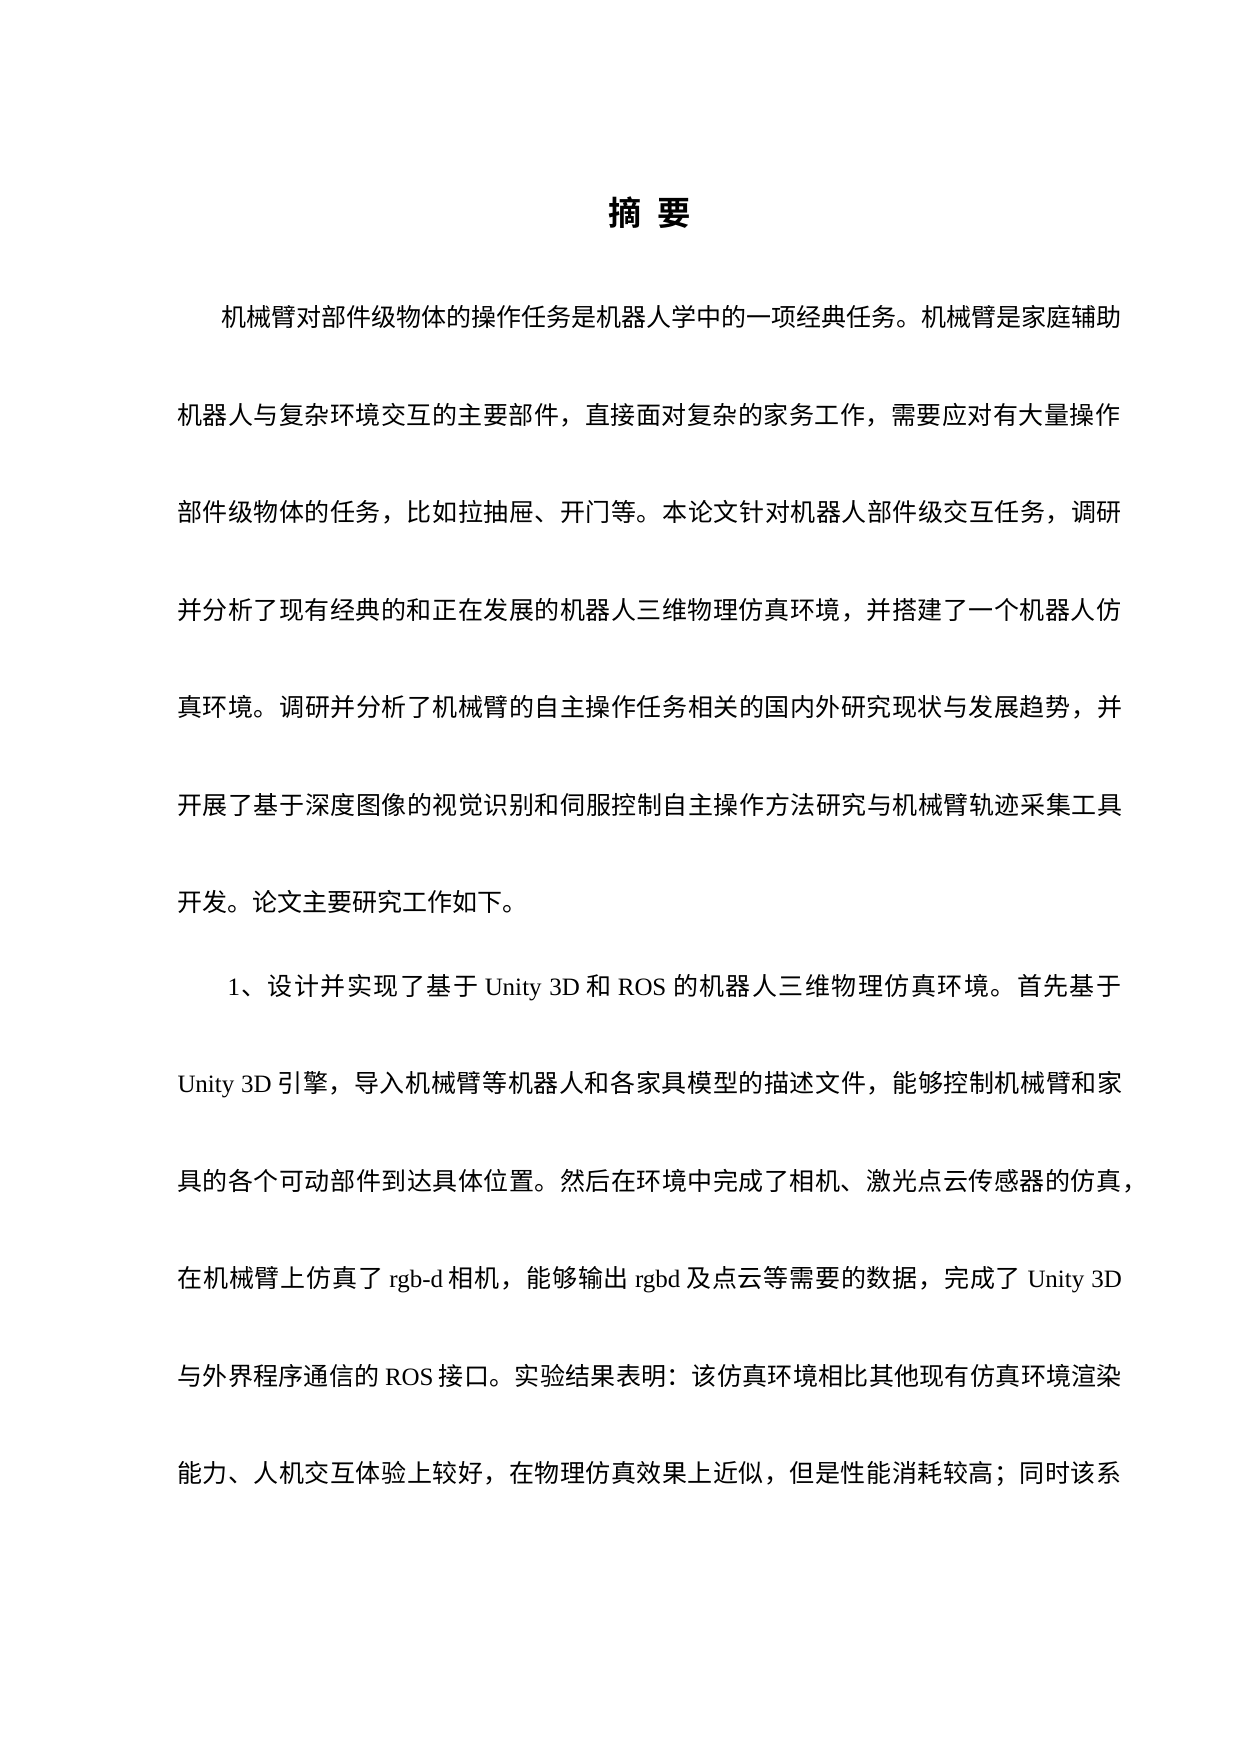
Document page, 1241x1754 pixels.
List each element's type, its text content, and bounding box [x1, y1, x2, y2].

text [177, 952, 1122, 1504]
text 机械臂对部件级物体的操作任务是机器人学中的一项经典任务。机械臂是家庭辅助机器人与复杂环境交互的主要部件，直接面对复杂的家务工作，需要应对有大量操作部件级物体的任务，比如拉抽屉、开门等。本论文针对机器人部件级交互任务，调研并分析了现有经典的和正在发展的机器人三维物理仿真环境，并搭建了一个机器人仿真环境。调研并分析了机械臂的自主操作任务相关的国内外研究现状与发展趋势，并开展了基于深度图像的视觉识别和伺服控制自主操作方法研究与机械臂轨迹采集工具开发。论文主要研究工作如下。 [177, 283, 1122, 933]
subtitle 摘 要 [177, 178, 1122, 243]
